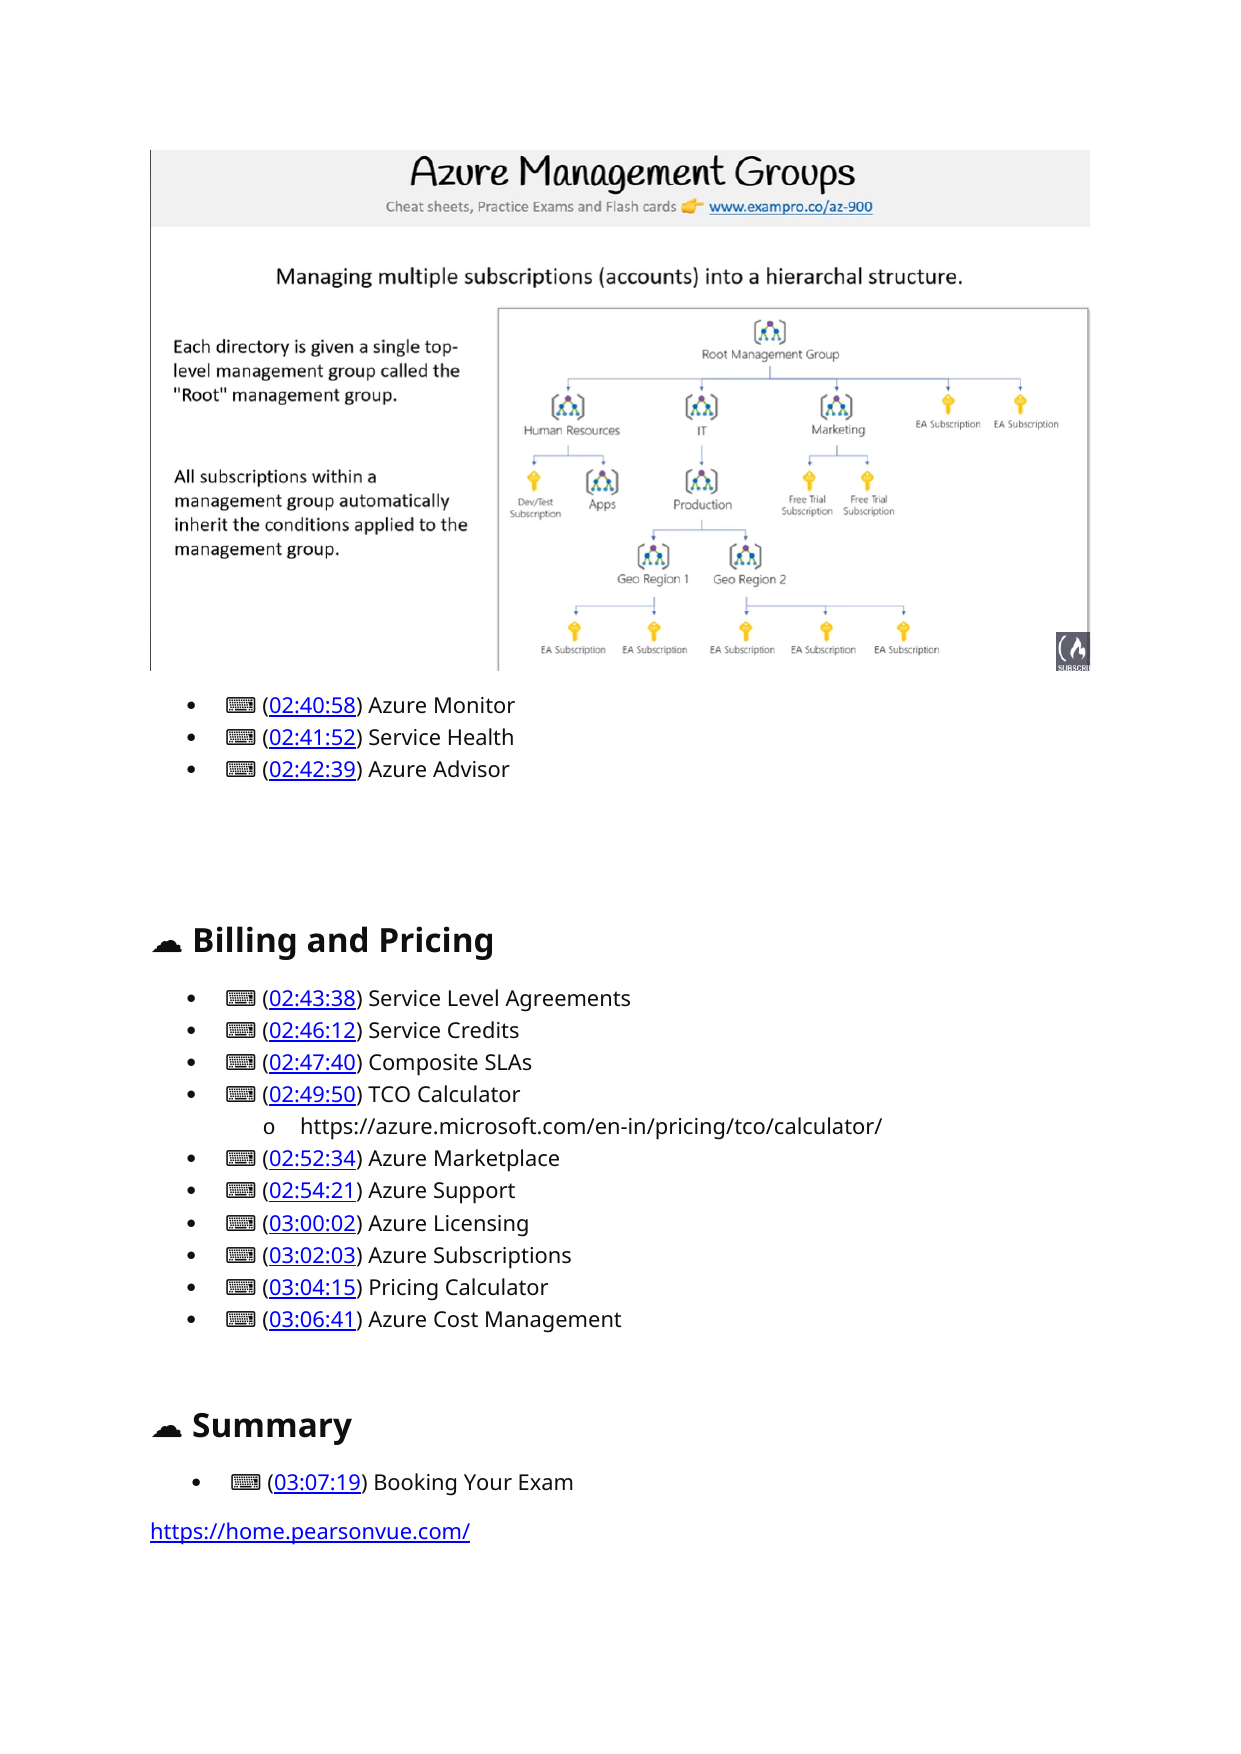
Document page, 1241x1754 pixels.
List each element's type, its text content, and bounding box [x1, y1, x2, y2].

list ⌨️ (02:42:39) Azure Advisor [187, 754, 1090, 784]
text ☁️ Billing and Pricing [150, 917, 1090, 962]
picture [150, 150, 1091, 671]
list ⌨️ (03:02:03) Azure Subscriptions [187, 1240, 1090, 1269]
list ⌨️ (02:41:52) Service Health [187, 722, 1090, 752]
text ☁️ Summary [150, 1401, 1090, 1447]
list ⌨️ (02:52:34) Azure Marketplace [187, 1143, 1090, 1173]
list ⌨️ (03:07:19) Booking Your Exam [192, 1467, 1090, 1497]
list ⌨️ (03:00:02) Azure Licensing [187, 1208, 1090, 1237]
text https://home.pearsonvue.com/ [150, 1516, 1090, 1546]
list ⌨️ (03:04:15) Pricing Calculator [187, 1272, 1090, 1302]
list ⌨️ (02:54:21) Azure Support [187, 1176, 1090, 1205]
list ⌨️ (02:43:38) Service Level Agreements [187, 983, 1090, 1012]
list https://azure.microsoft.com/en-in/pricing/tco/calculator/ [262, 1111, 1090, 1141]
list ⌨️ (03:06:41) Azure Cost Management [187, 1304, 1090, 1334]
list ⌨️ (02:40:58) Azure Monitor [187, 690, 1090, 719]
list ⌨️ (02:49:50) TCO Calculator [187, 1079, 1090, 1109]
list ⌨️ (02:47:40) Composite SLAs [187, 1047, 1090, 1077]
list ⌨️ (02:46:12) Service Credits [187, 1015, 1090, 1044]
